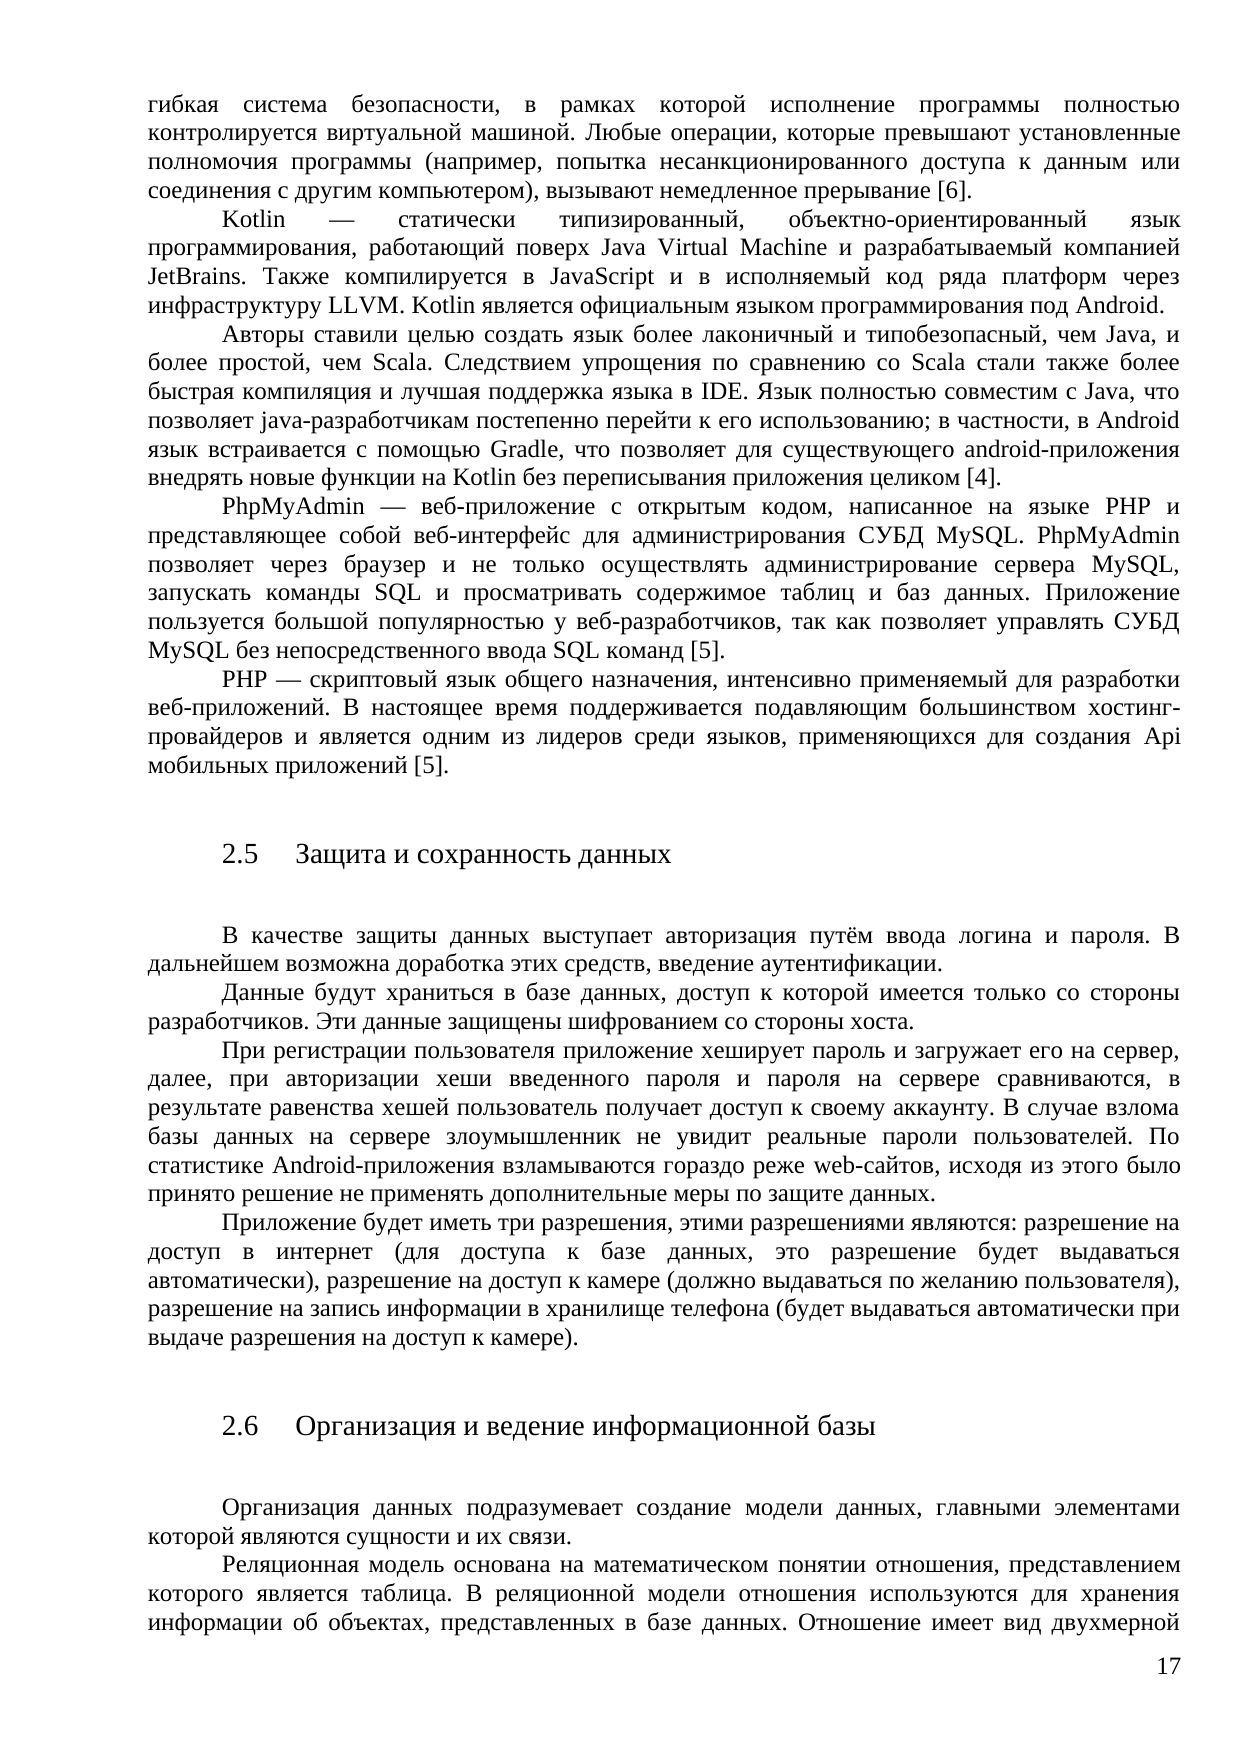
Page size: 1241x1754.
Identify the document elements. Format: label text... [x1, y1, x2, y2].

subtitle Защита и сохранность данных [148, 836, 1181, 870]
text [148, 1549, 1181, 1636]
text В качестве защиты данных выступает авторизация путём ввода логина и пароля. В дальнейшем возможна доработка этих средств, введение аутентификации. [148, 920, 1181, 977]
text Данные будут храниться в базе данных, доступ к которой имеется только со стороны разработчиков. Эти данные защищены шифрованием со стороны хоста. [148, 977, 1181, 1035]
text Организация данных подразумевает создание модели данных, главными элементами которой являются сущности и их связи. [148, 1492, 1181, 1549]
text Kotlin — статически типизированный, объектно-ориентированный язык программирования, работающий поверх Java Virtual Machine и разрабатываемый компанией JetBrains. Также компилируется в JavaScript и в исполняемый код ряда платформ через инфраструктуру LLVM. Kotlin является официальным языком программирования под Android. [148, 204, 1181, 319]
text Приложение будет иметь три разрешения, этими разрешениями являются: разрешение на доступ в интернет (для доступа к базе данных, это разрешение будет выдаваться автоматически), разрешение на доступ к камере (должно выдаваться по желанию пользователя), разрешение на запись информации в хранилище телефона (будет выдаваться автоматически при выдаче разрешения на доступ к камере). [148, 1207, 1181, 1351]
subtitle Организация и ведение информационной базы [148, 1408, 1181, 1442]
text Авторы ставили целью создать язык более лаконичный и типобезопасный, чем Java, и более простой, чем Scala. Следствием упрощения по сравнению со Scala стали также более быстрая компиляция и лучшая поддержка языка в IDE. Язык полностью совместим с Java, что позволяет java-разработчикам постепенно перейти к его использованию; в частности, в Android язык встраивается с помощью Gradle, что позволяет для существующего android-приложения внедрять новые функции на Kotlin без переписывания приложения целиком [4]. [148, 319, 1181, 491]
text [148, 89, 1181, 204]
text PhpMyAdmin — веб-приложение с открытым кодом, написанное на языке PHP и представляющее собой веб-интерфейс для администрирования СУБД MySQL. PhpMyAdmin позволяет через браузер и не только осуществлять администрирование сервера MySQL, запускать команды SQL и просматривать содержимое таблиц и баз данных. Приложение пользуется большой популярностью у веб-разработчиков, так как позволяет управлять СУБД MySQL без непосредственного ввода SQL команд [5]. [148, 491, 1181, 664]
text PHP — скриптовый язык общего назначения, интенсивно применяемый для разработки веб-приложений. В настоящее время поддерживается подавляющим большинством хостинг-провайдеров и является одним из лидеров среди языков, применяющихся для создания Api мобильных приложений [5]. [148, 664, 1181, 779]
text При регистрации пользователя приложение хеширует пароль и загружает его на сервер, далее, при авторизации хеши введенного пароля и пароля на сервере сравниваются, в результате равенства хешей пользователь получает доступ к своему аккаунту. В случае взлома базы данных на сервере злоумышленник не увидит реальные пароли пользователей. По статистике Android-приложения взламываются гораздо реже web-сайтов, исходя из этого было принято решение не применять дополнительные меры по защите данных. [148, 1035, 1181, 1207]
